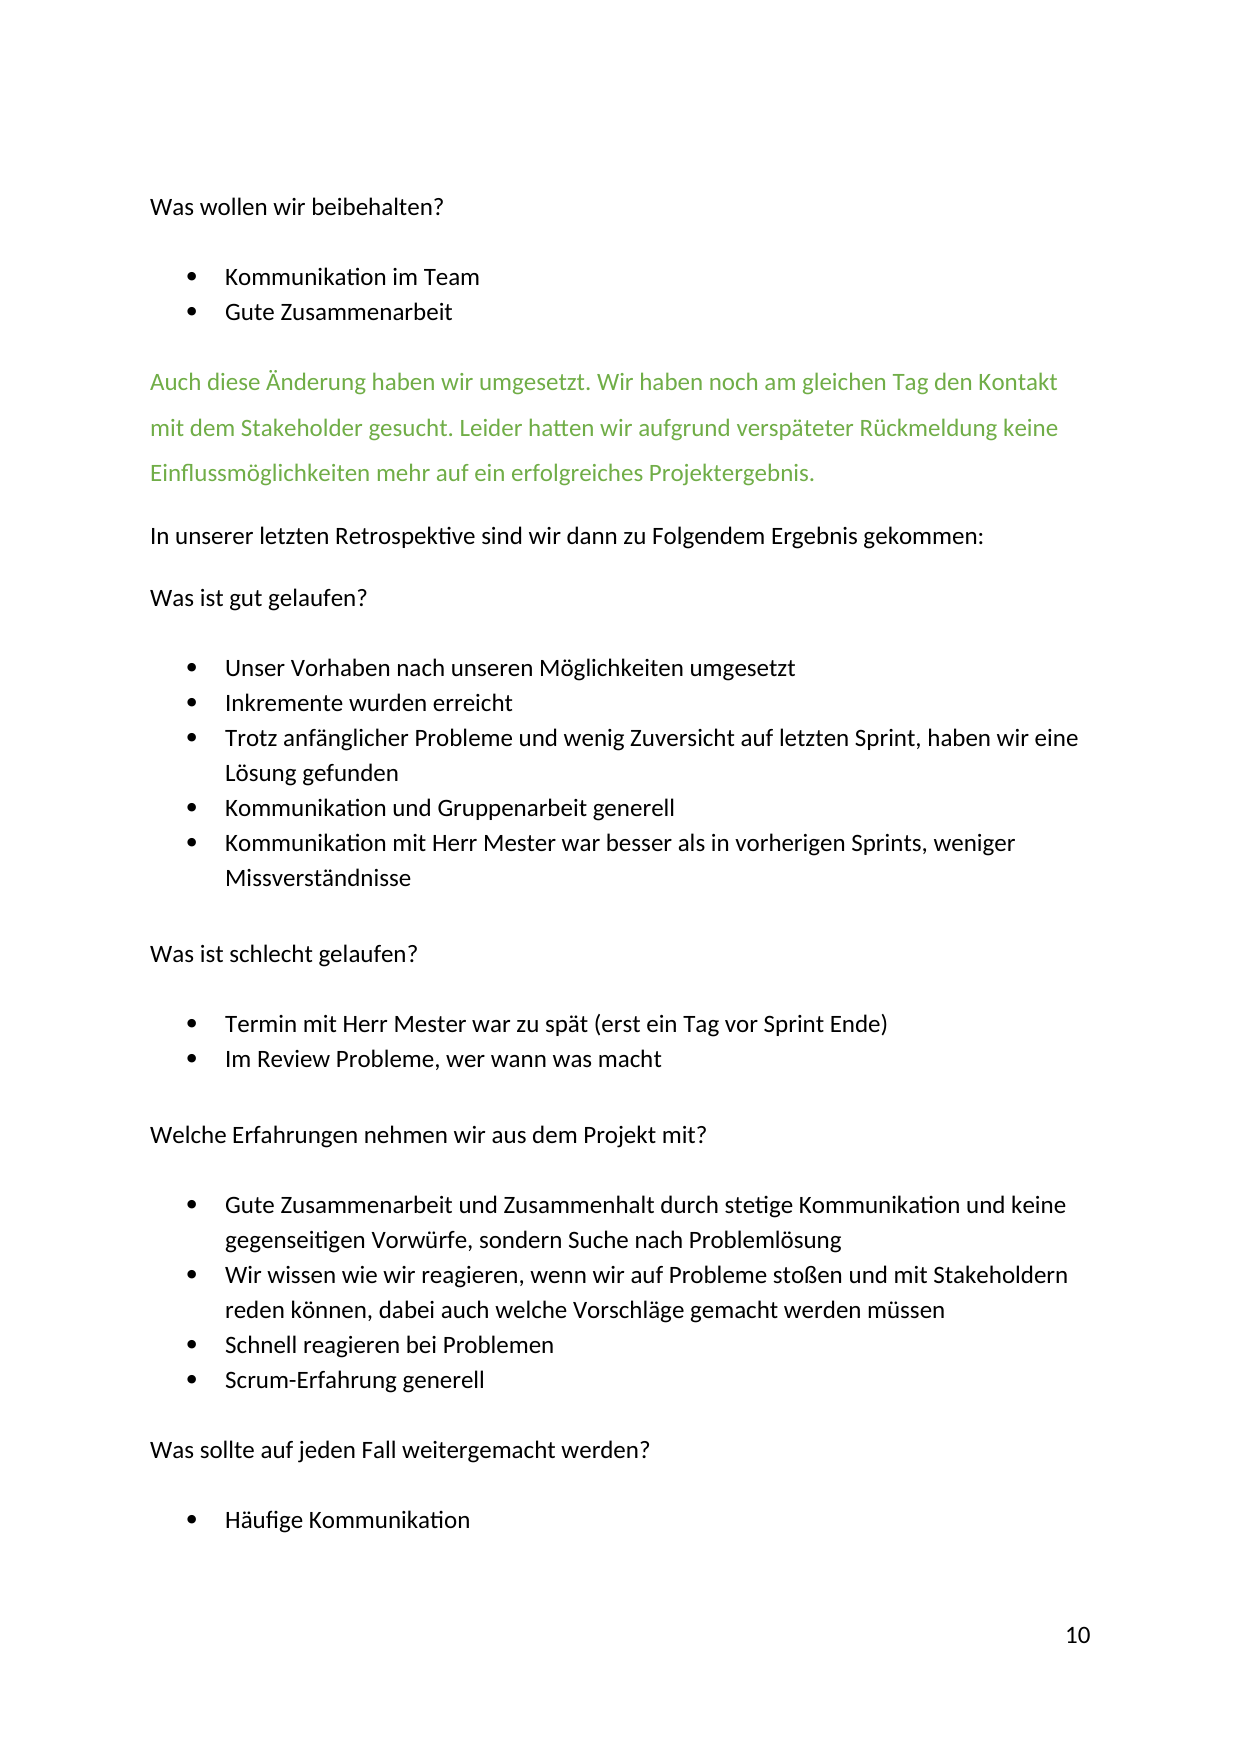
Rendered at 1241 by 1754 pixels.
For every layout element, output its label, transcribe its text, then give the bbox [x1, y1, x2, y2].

list Kommunikation mit Herr Mester war besser als in vorherigen Sprints, weniger Missverständnisse [187, 827, 1090, 893]
text Was ist gut gelaufen? [150, 582, 1090, 613]
text In unserer letzten Retrospektive sind wir dann zu Folgendem Ergebnis gekommen: [150, 520, 1090, 550]
text Auch diese Änderung haben wir umgesetzt. Wir haben noch am gleichen Tag den Kontakt mit dem Stakeholder gesucht. Leider hatten wir aufgrund verspäteter Rückmeldung keine Einflussmöglichkeiten mehr auf ein erfolgreiches Projektergebnis. [150, 366, 1090, 488]
list Gute Zusammenarbeit [187, 296, 1090, 326]
text Was ist schlecht gelaufen? [150, 938, 1090, 969]
list Termin mit Herr Mester war zu spät (erst ein Tag vor Sprint Ende) [187, 1008, 1090, 1039]
list Inkremente wurden erreicht [187, 687, 1090, 718]
list Gute Zusammenarbeit und Zusammenhalt durch stetige Kommunikation und keine gegenseitigen Vorwürfe, sondern Suche nach Problemlösung [187, 1189, 1090, 1254]
list Scrum-Erfahrung generell [187, 1364, 1090, 1394]
text Welche Erfahrungen nehmen wir aus dem Projekt mit? [150, 1119, 1090, 1149]
text Was sollte auf jeden Fall weitergemacht werden? [150, 1434, 1090, 1464]
list Kommunikation im Team [187, 261, 1090, 291]
list Trotz anfänglicher Probleme und wenig Zuversicht auf letzten Sprint, haben wir eine Lösung gefunden [187, 722, 1090, 788]
text Was wollen wir beibehalten? [150, 191, 1090, 221]
list Häufige Kommunikation [187, 1504, 1090, 1534]
list Im Review Probleme, wer wann was macht [187, 1043, 1090, 1074]
list Unser Vorhaben nach unseren Möglichkeiten umgesetzt [187, 652, 1090, 683]
list Kommunikation und Gruppenarbeit generell [187, 792, 1090, 823]
list Wir wissen wie wir reagieren, wenn wir auf Probleme stoßen und mit Stakeholdern reden können, dabei auch welche Vorschläge gemacht werden müssen [187, 1259, 1090, 1324]
list Schnell reagieren bei Problemen [187, 1329, 1090, 1359]
